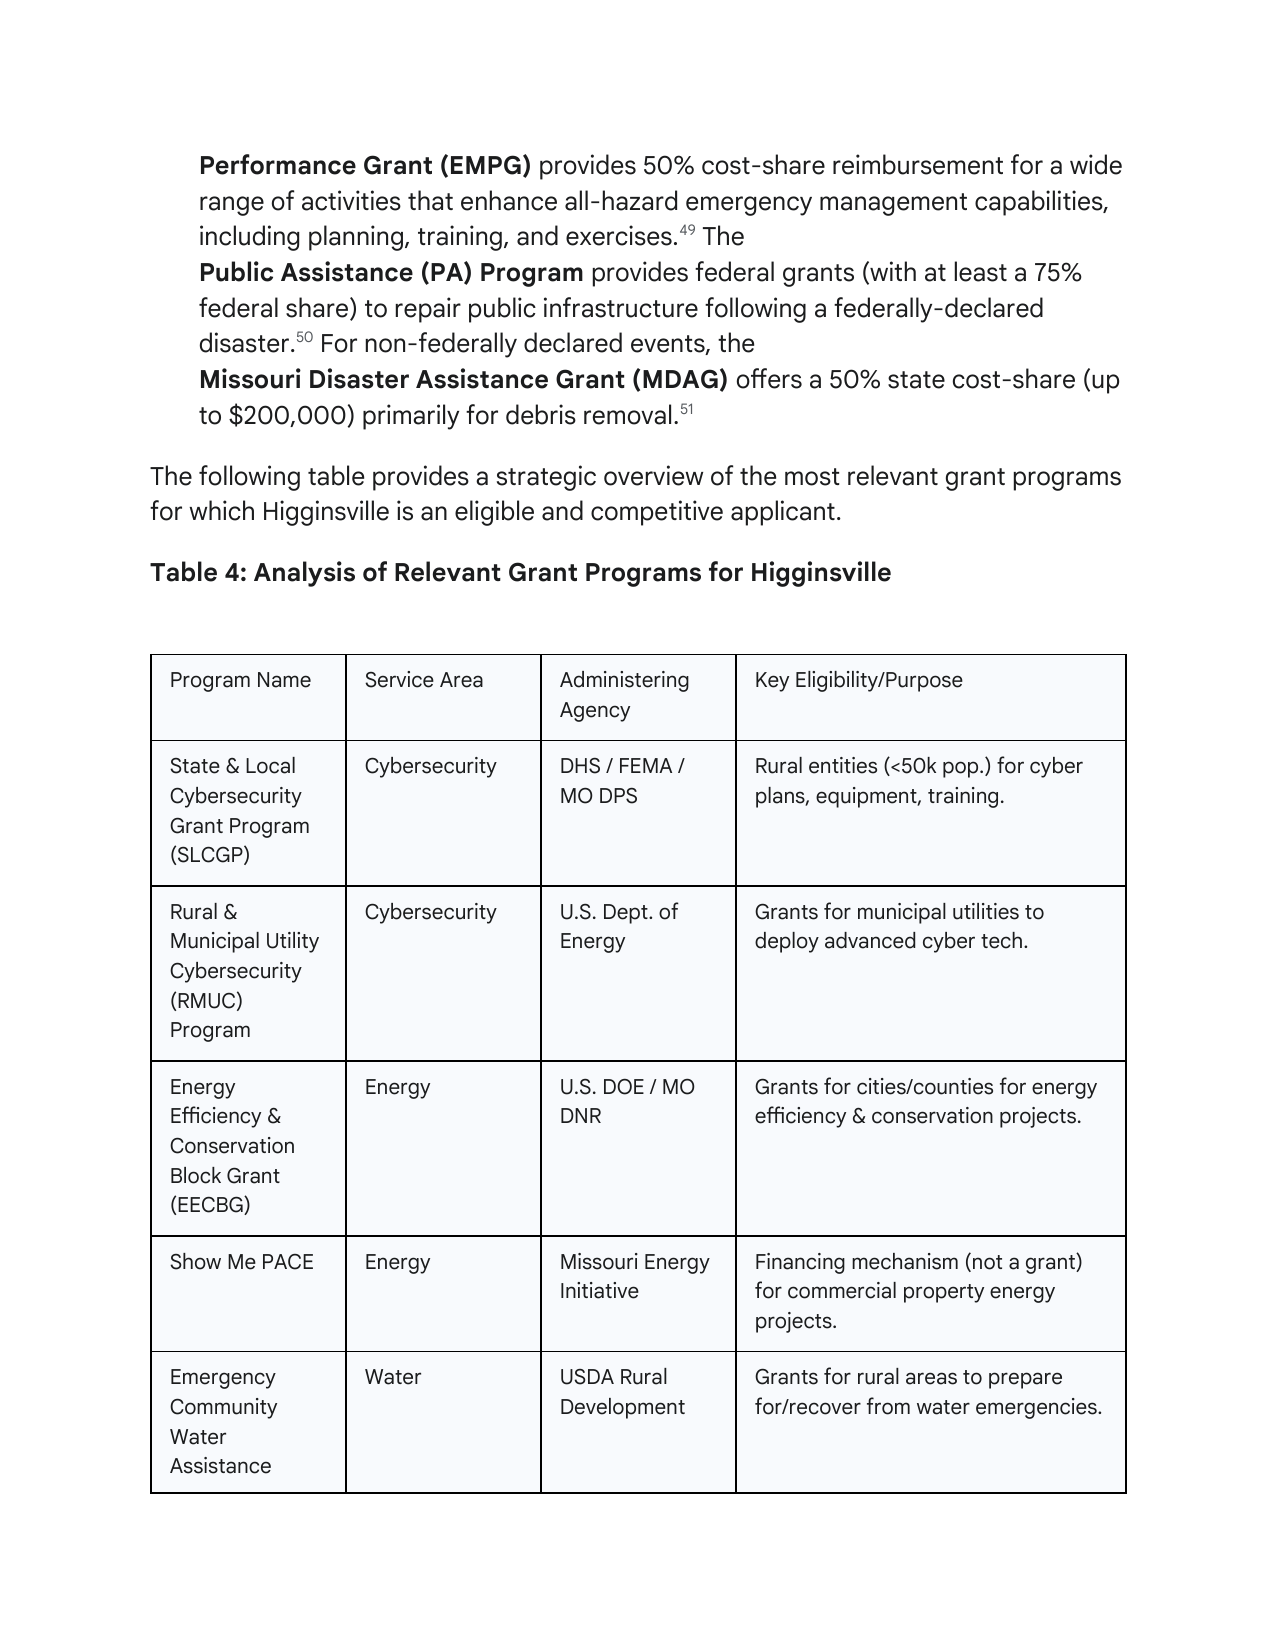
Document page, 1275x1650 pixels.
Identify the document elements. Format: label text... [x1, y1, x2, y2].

text The following table provides a strategic overview of the most relevant grant programs for which Higginsville is an eligible and competitive applicant. [150, 461, 1125, 528]
table_header Key Eligibility/Purpose [737, 655, 1125, 740]
table_header Program Name [152, 655, 345, 740]
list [161, 150, 1125, 431]
table_cell Energy Efficiency & Conservation Block Grant (EECBG) [152, 1062, 345, 1235]
table_cell Rural & Municipal Utility Cybersecurity (RMUC) Program [152, 887, 345, 1060]
table_cell State & Local Cybersecurity Grant Program (SLCGP) [152, 741, 345, 885]
table_cell U.S. Dept. of Energy [542, 887, 735, 1060]
table_cell Missouri Energy Initiative [542, 1237, 735, 1351]
table_cell Cybersecurity [347, 741, 540, 885]
text Table 4: Analysis of Relevant Grant Programs for Higginsville [150, 557, 1125, 589]
table_cell Energy [347, 1237, 540, 1351]
table_cell DHS / FEMA / MO DPS [542, 741, 735, 885]
table_cell Grants for cities/counties for energy efficiency & conservation projects. [737, 1062, 1125, 1235]
table_cell Energy [347, 1062, 540, 1235]
table_cell U.S. DOE / MO DNR [542, 1062, 735, 1235]
table_cell Grants for municipal utilities to deploy advanced cyber tech. [737, 887, 1125, 1060]
table_cell Financing mechanism (not a grant) for commercial property energy projects. [737, 1237, 1125, 1351]
table_cell Water [347, 1352, 540, 1492]
table_cell Cybersecurity [347, 887, 540, 1060]
table_header Administering Agency [542, 655, 735, 740]
table_cell Show Me PACE [152, 1237, 345, 1351]
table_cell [152, 1352, 345, 1492]
table_header Service Area [347, 655, 540, 740]
table_cell Rural entities (<50k pop.) for cyber plans, equipment, training. [737, 741, 1125, 885]
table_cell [542, 1352, 735, 1492]
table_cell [737, 1352, 1125, 1492]
